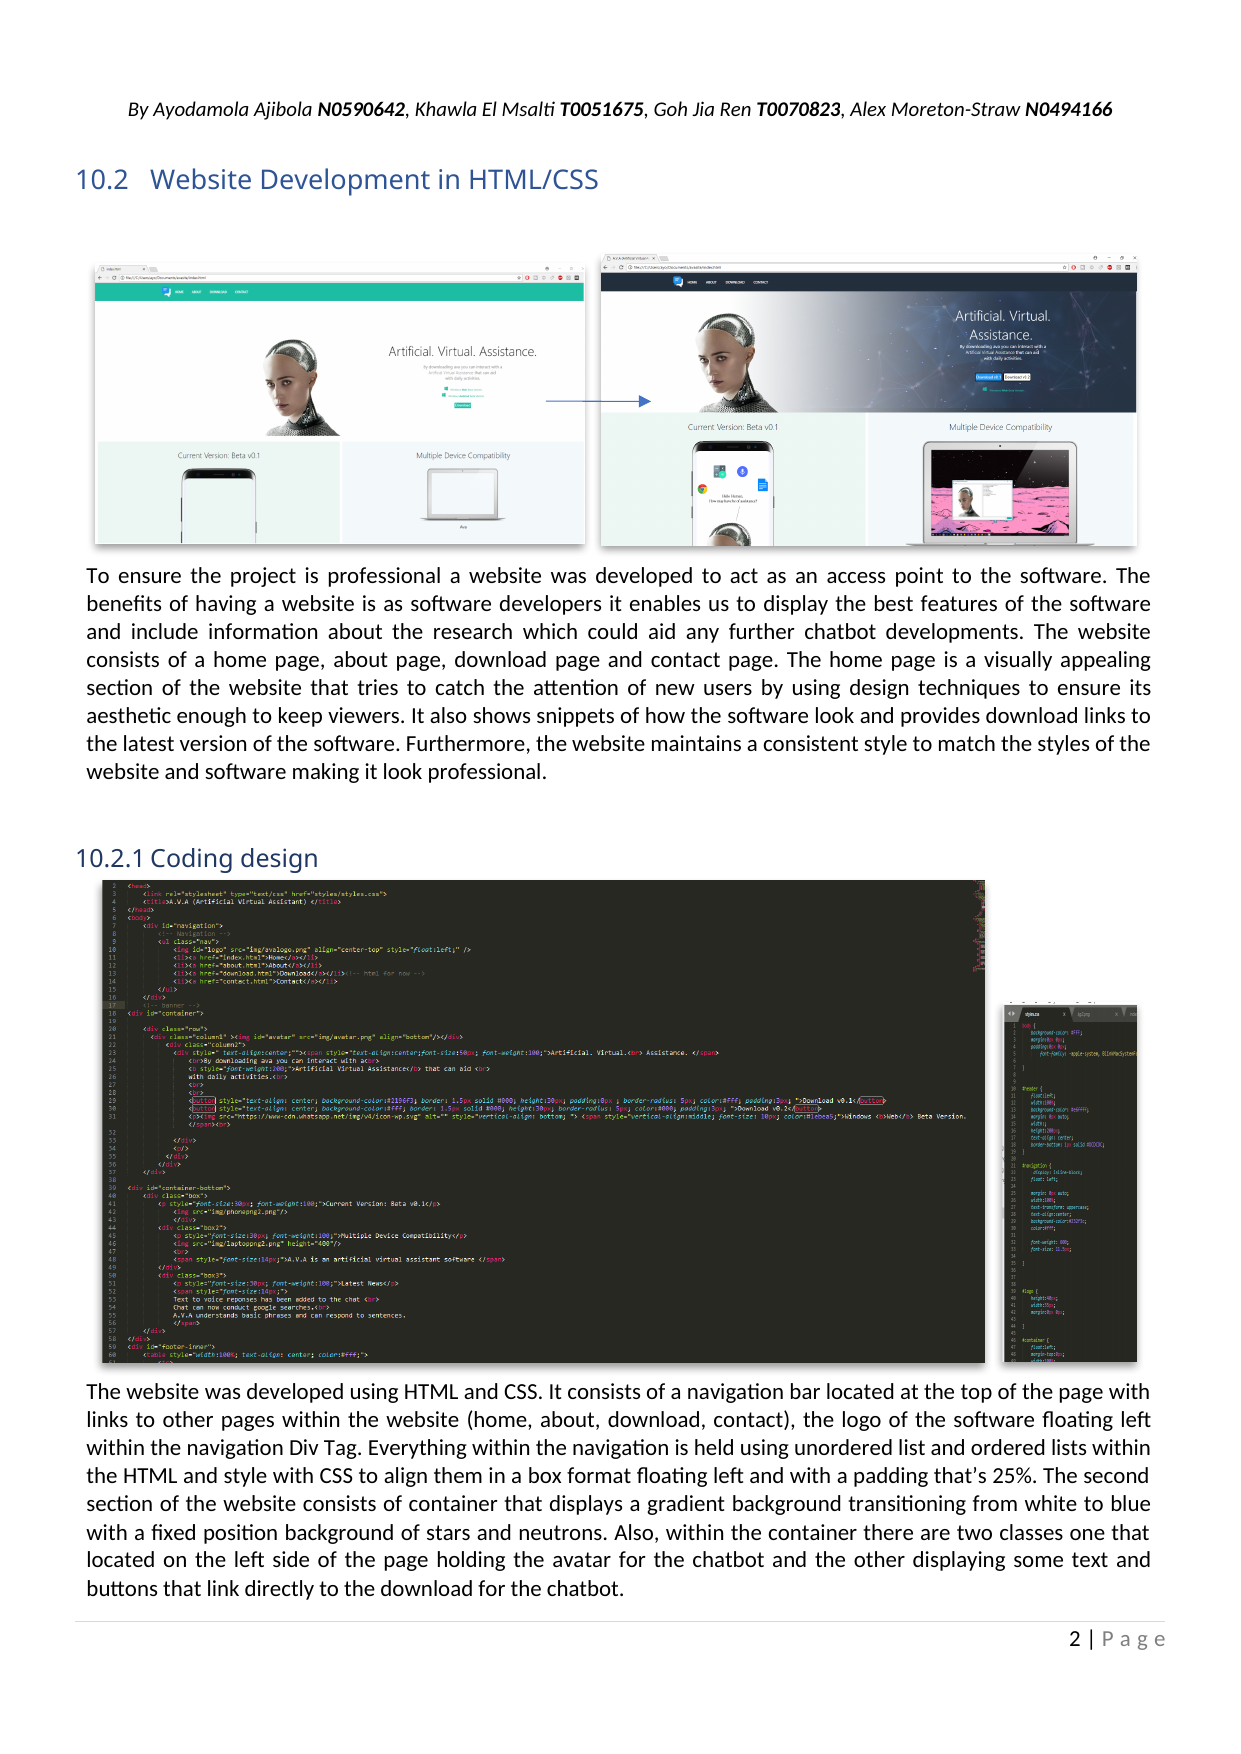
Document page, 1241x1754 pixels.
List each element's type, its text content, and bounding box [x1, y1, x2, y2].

table_header [75, 247, 1164, 561]
subtitle 10.2.1 Coding design [75, 841, 1165, 875]
picture [1002, 1002, 1137, 1362]
picture [601, 254, 1137, 546]
table_header [75, 878, 1164, 1377]
picture [95, 263, 585, 544]
table_cell To ensure the project is professional a website was developed to act as an access point to the software. The benefits of having a website is as software developers it enables us to display the best features of the software and include information about the research which could aid any further chatbot developments. The website consists of a home page, about page, download page and contact page. The home page is a visually appealing section of the website that tries to catch the attention of new users by using design techniques to ensure its aesthetic enough to keep viewers. It also shows snippets of how the software look and provides download links to the latest version of the software. Furthermore, the website maintains a consistent style to match the styles of the website and software making it look professional. [75, 561, 1164, 792]
table_cell The website was developed using HTML and CSS. It consists of a navigation bar located at the top of the page with links to other pages within the website (home, about, download, contact), the logo of the software floating left within the navigation Div Tag. Everything within the navigation is held using unordered list and ordered lists within the HTML and style with CSS to align them in a box format floating left and with a padding that’s 25%. The second section of the website consists of container that displays a gradient background transitioning from white to blue with a fixed position background of stars and neutrons. Also, within the container there are two classes one that located on the left side of the page holding the avatar for the chatbot and the other displaying some text and buttons that link directly to the download for the chatbot. [75, 1378, 1164, 1602]
subtitle 10.2 Website Development in HTML/CSS [75, 160, 1165, 197]
picture [102, 880, 985, 1363]
